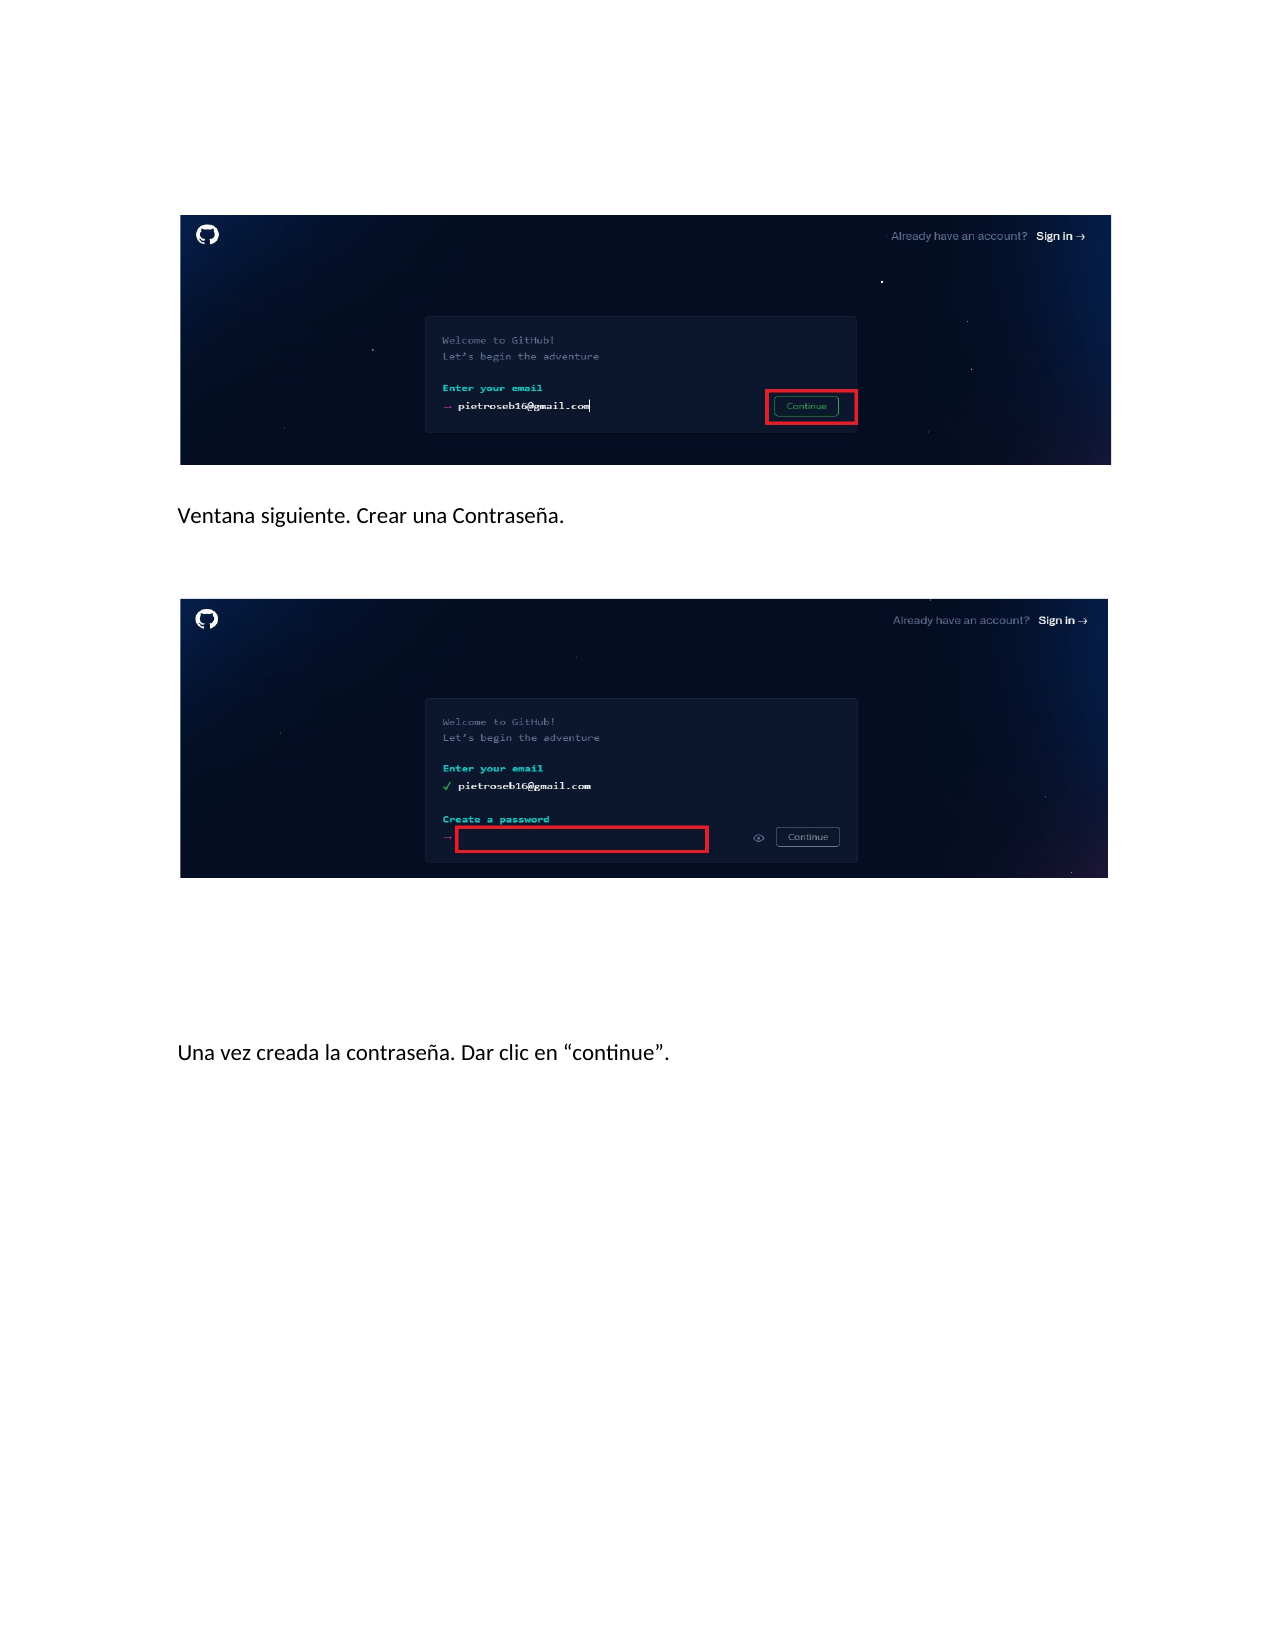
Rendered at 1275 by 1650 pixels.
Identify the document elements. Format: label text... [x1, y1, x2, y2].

picture [180, 215, 1112, 465]
picture [180, 598, 1108, 878]
text Ventana siguiente. Crear una Contraseña. [177, 502, 1225, 530]
text Una vez creada la contraseña. Dar clic en “continue”. [177, 1038, 1225, 1066]
